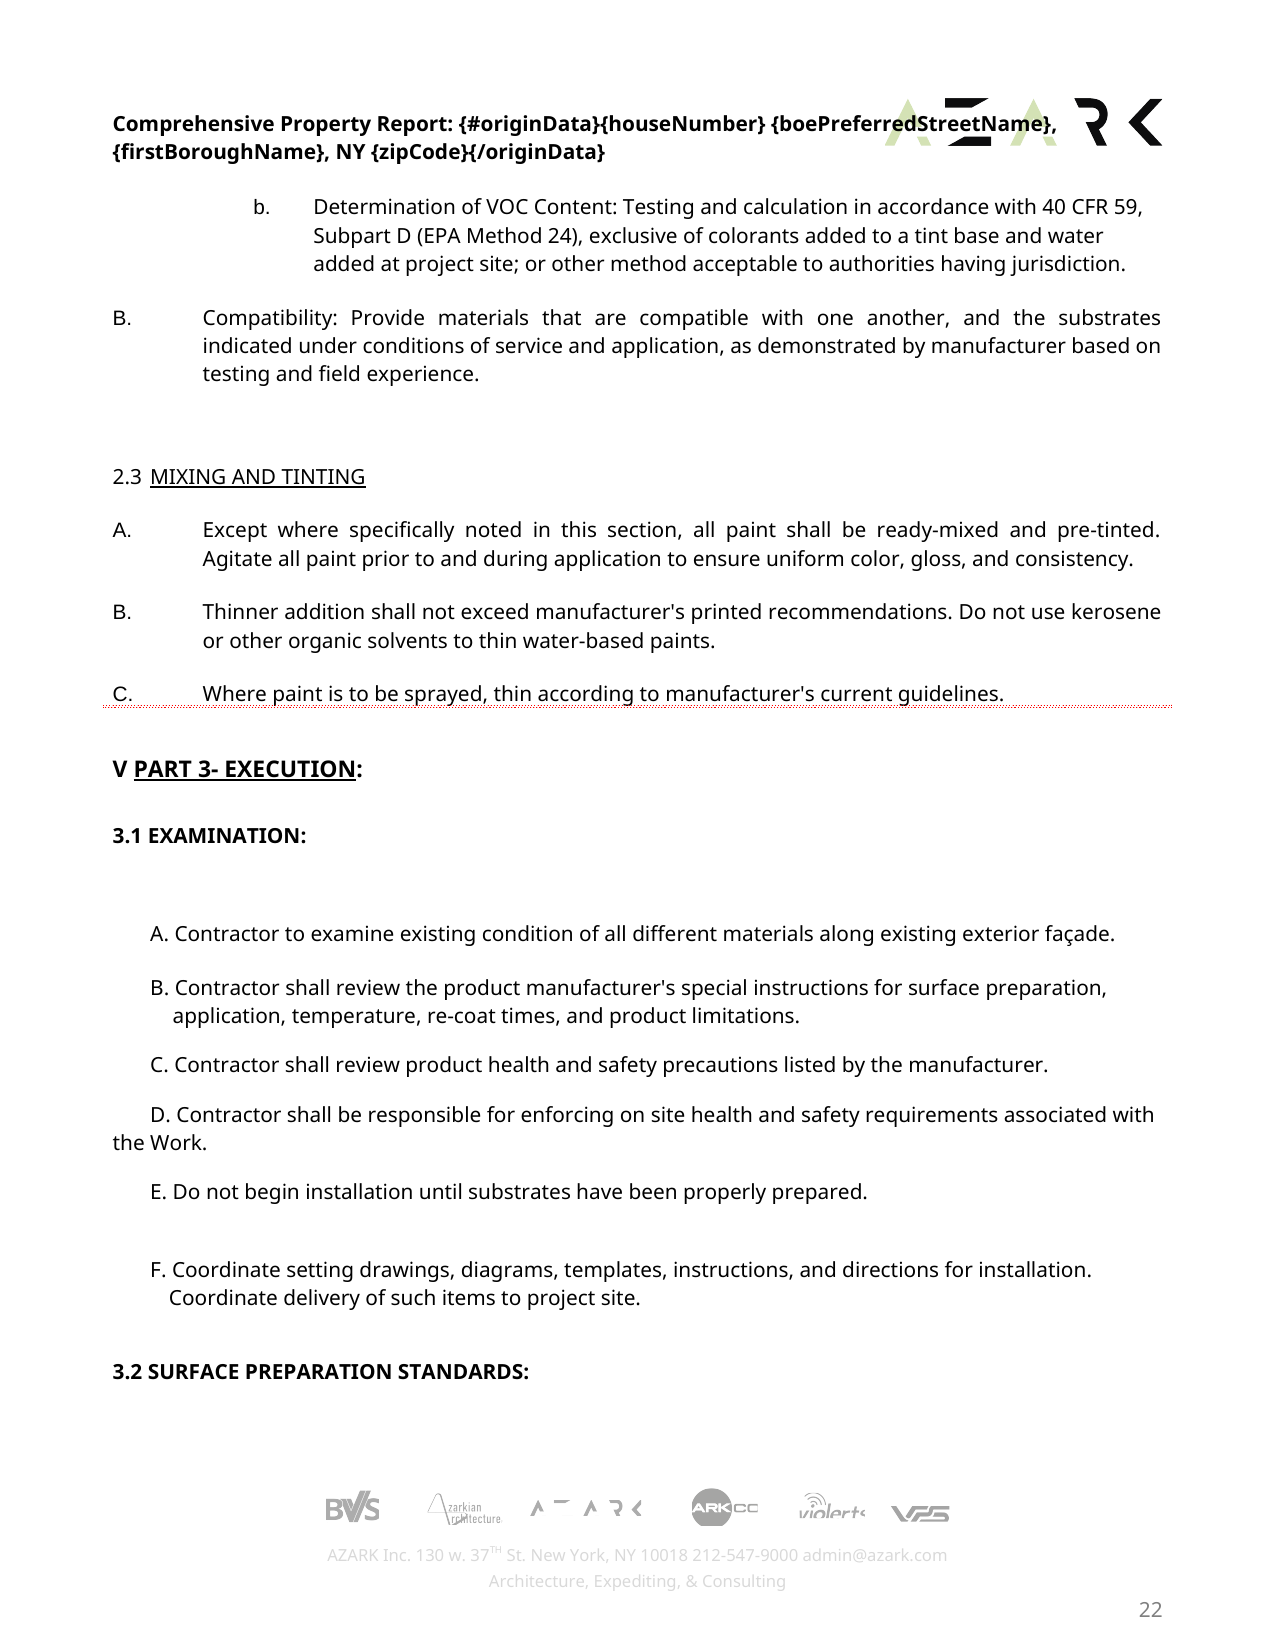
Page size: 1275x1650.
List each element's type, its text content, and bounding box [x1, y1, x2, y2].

text Determination of VOC Content: Testing and calculation in accordance with 40 CFR 59, Subpart D (EPA Method 24), exclusive of colorants added to a tint base and water added at project site; or other method acceptable to authorities having jurisdiction. [253, 192, 1162, 278]
picture [325, 1490, 379, 1522]
picture [528, 1500, 642, 1516]
text Compatibility: Provide materials that are compatible with one another, and the substrates indicated under conditions of service and application, as demonstrated by manufacturer based on testing and field experience. [112, 303, 1162, 388]
text Where paint is to be sprayed, thin according to manufacturer's current guidelines. [112, 679, 1162, 708]
text E. Do not begin installation until substrates have been properly prepared. [112, 1177, 1162, 1206]
picture [799, 1492, 865, 1518]
list MIXING AND TINTING [112, 462, 1162, 491]
picture [691, 1488, 758, 1526]
text V PART 3- EXECUTION: [112, 753, 1162, 784]
picture [890, 1506, 950, 1522]
text D. Contractor shall be responsible for enforcing on site health and safety requirements associated with the Work. [112, 1100, 1162, 1157]
text C. Contractor shall review product health and safety precautions listed by the manufacturer. [112, 1050, 1162, 1079]
text A. Contractor to examine existing condition of all different materials along existing exterior façade. [150, 919, 1162, 948]
list Except where specifically noted in this section, all paint shall be ready-mixed and pre-tinted. Agitate all paint prior to and during application to ensure uniform color, gloss, and consistency. [112, 516, 1162, 572]
text B. Contractor shall review the product manufacturer's special instructions for surface preparation, application, temperature, re-coat times, and product limitations. [150, 973, 1162, 1029]
text 3.1 EXAMINATION: [112, 821, 1162, 850]
picture [885, 98, 1163, 146]
text 3.2 SURFACE PREPARATION STANDARDS: [112, 1357, 1162, 1386]
picture [427, 1493, 503, 1525]
text Thinner addition shall not exceed manufacturer's printed recommendations. Do not use kerosene or other organic solvents to thin water-based paints. [112, 597, 1162, 654]
list F. Coordinate setting drawings, diagrams, templates, instructions, and directions for installation. Coordinate delivery of such items to project site. [150, 1255, 1162, 1312]
